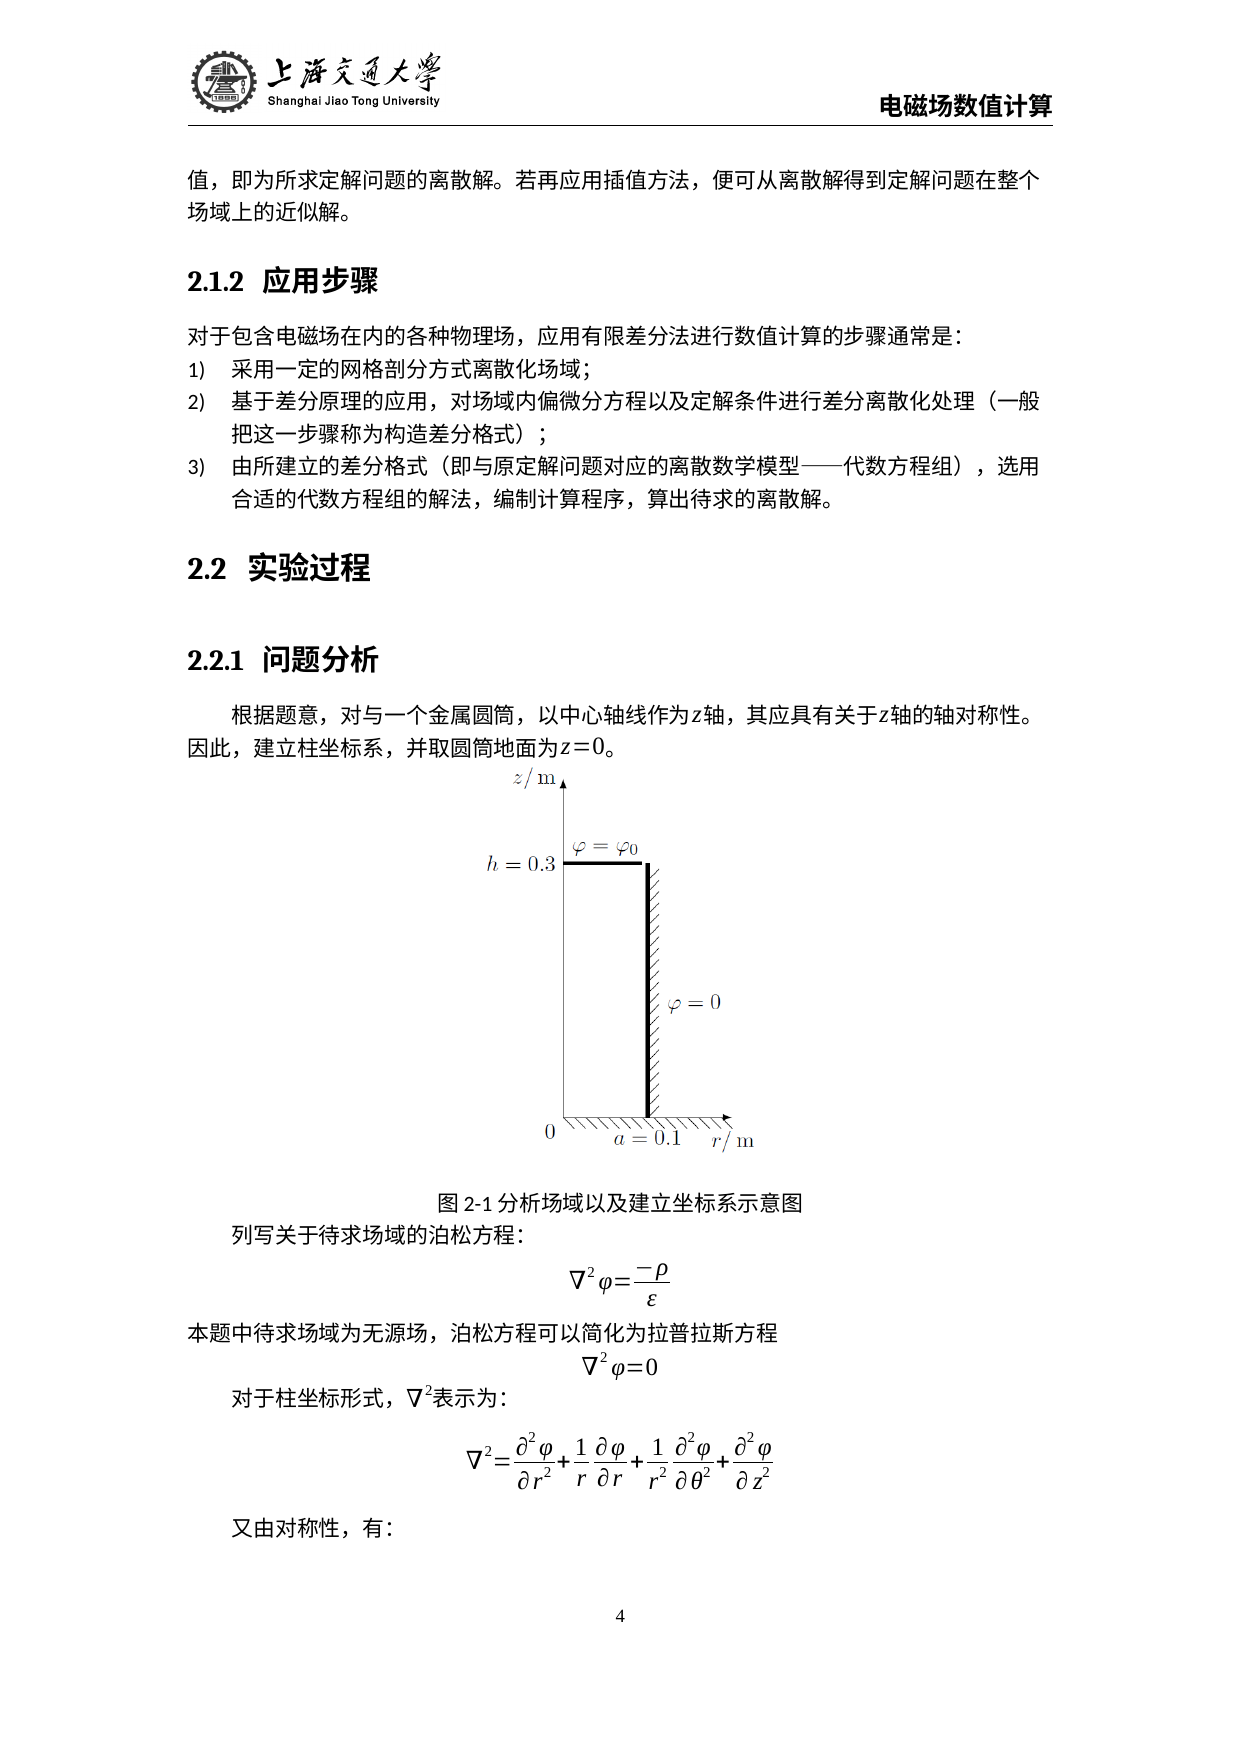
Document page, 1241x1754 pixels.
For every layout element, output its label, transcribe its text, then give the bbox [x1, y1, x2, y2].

text 列写关于待求场域的泊松方程： [187, 1218, 1053, 1250]
text 根据题意，对与一个金属圆筒，以中心轴线作为轴，其应具有关于轴的轴对称性。因此，建立柱坐标系，并取圆筒地面为。 [187, 698, 1053, 763]
subtitle 实验过程 [187, 535, 1053, 600]
subtitle 问题分析 [187, 627, 1053, 692]
text 又由对称性，有： [187, 1510, 1053, 1543]
text 图2-1 分析场域以及建立坐标系示意图 [187, 1185, 1053, 1218]
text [187, 162, 1053, 227]
text 本题中待求场域为无源场，泊松方程可以简化为拉普拉斯方程 [187, 1315, 1053, 1348]
list 基于差分原理的应用，对场域内偏微分方程以及定解条件进行差分离散化处理（一般把这一步骤称为构造差分格式）； [187, 384, 1053, 449]
text 对于柱坐标形式，表示为： [187, 1380, 1053, 1413]
list 采用一定的网格剖分方式离散化场域； [187, 351, 1053, 384]
picture [474, 762, 767, 1160]
list 由所建立的差分格式（即与原定解问题对应的离散数学模型——代数方程组），选用合适的代数方程组的解法，编制计算程序，算出待求的离散解。 [187, 449, 1053, 514]
subtitle 应用步骤 [187, 248, 1053, 313]
text 对于包含电磁场在内的各种物理场，应用有限差分法进行数值计算的步骤通常是： [187, 319, 1053, 351]
